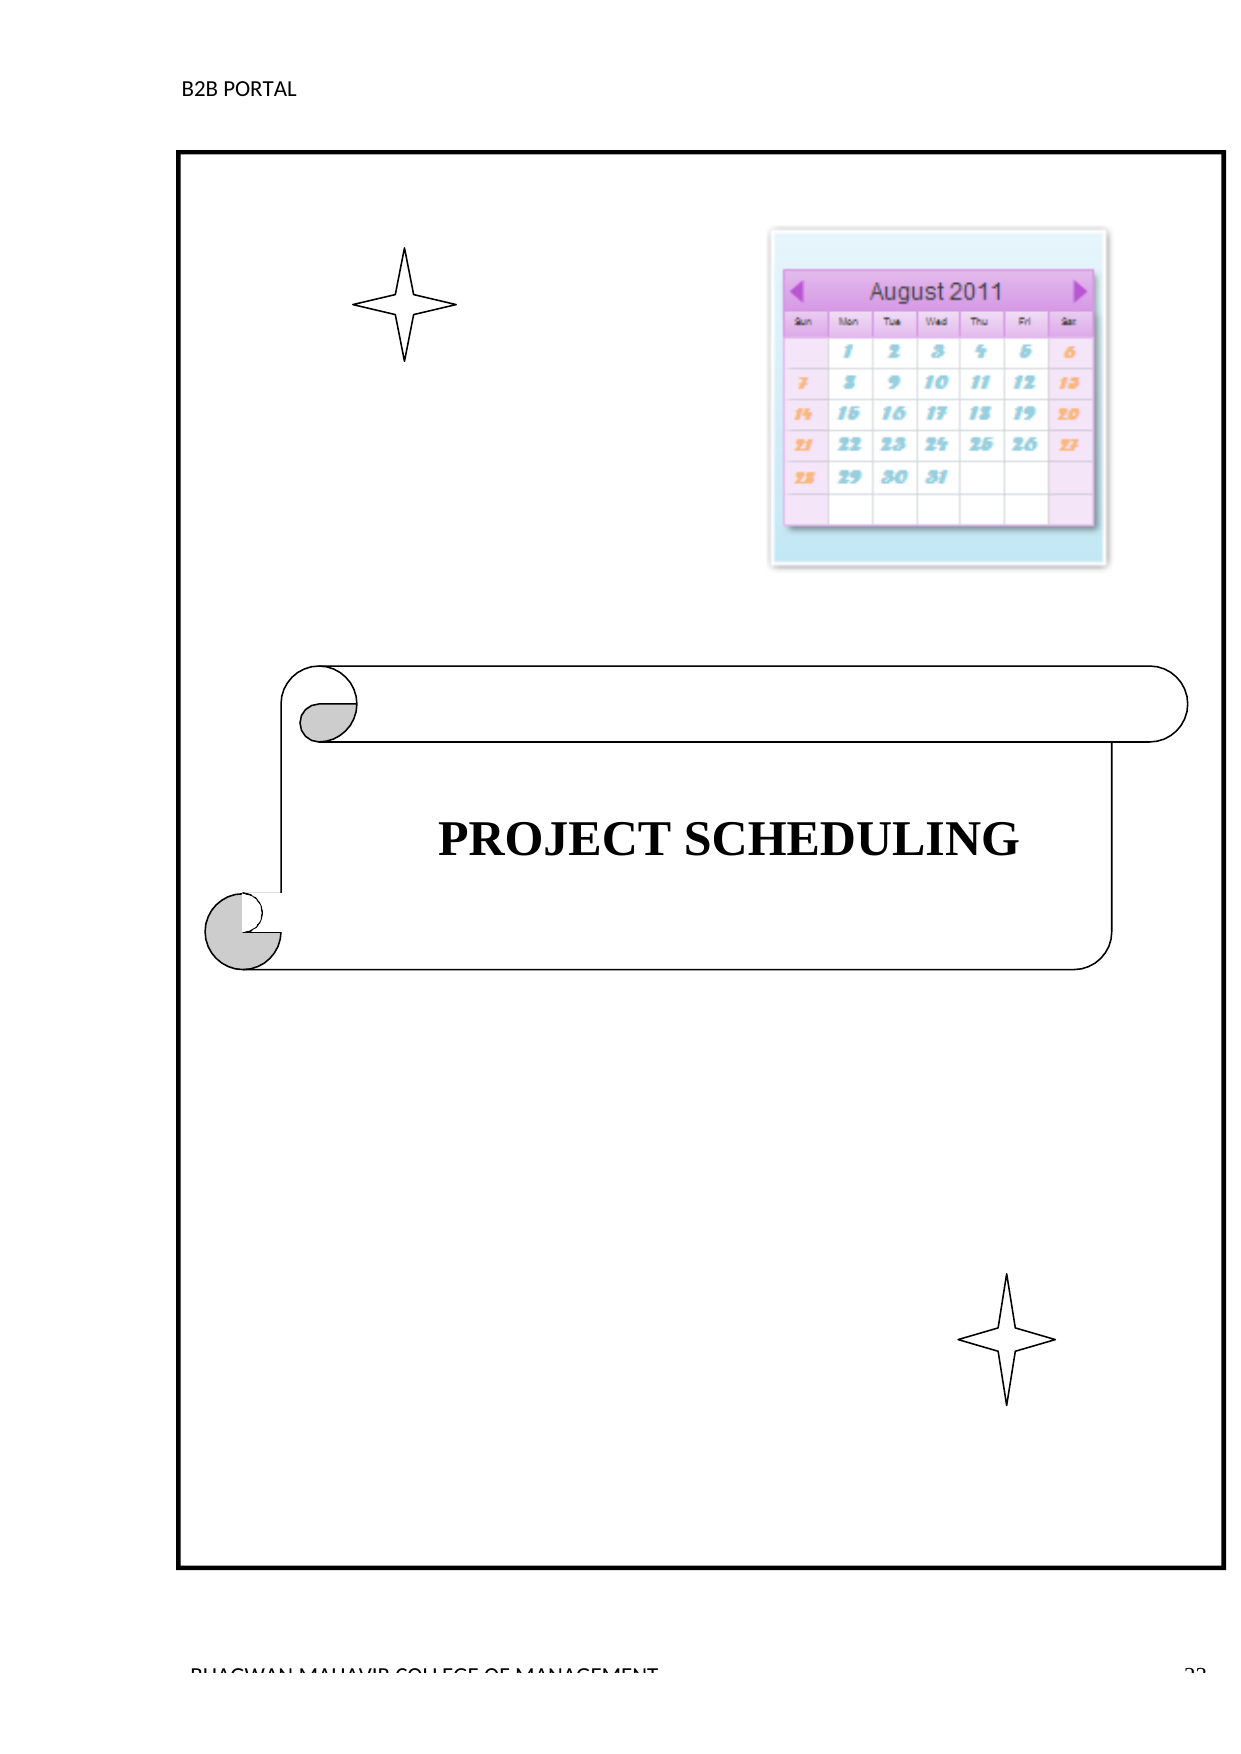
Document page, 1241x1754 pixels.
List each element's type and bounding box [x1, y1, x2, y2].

picture [242, 892, 282, 933]
picture [766, 225, 1114, 573]
